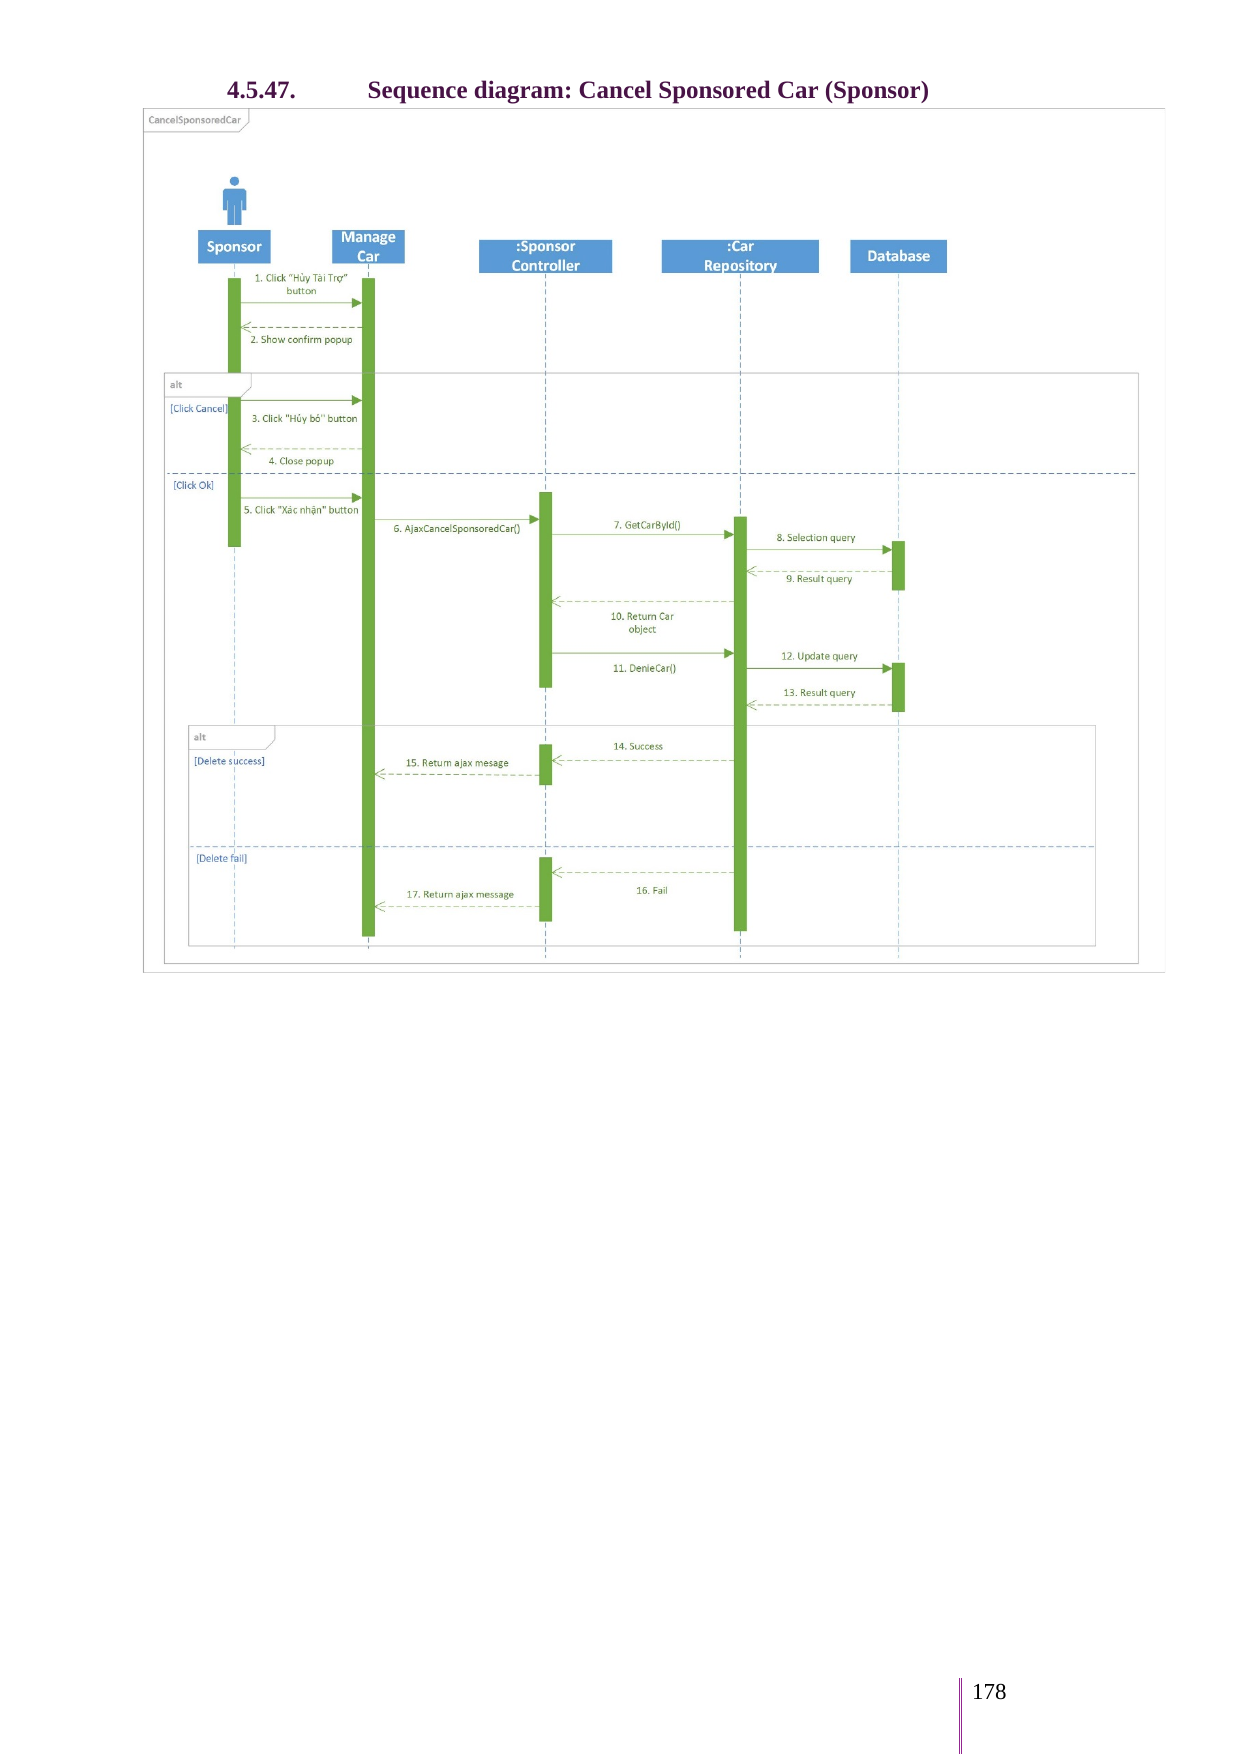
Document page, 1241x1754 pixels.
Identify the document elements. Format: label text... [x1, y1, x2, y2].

subtitle Sequence diagram: Cancel Sponsored Car (Sponsor) [227, 75, 1165, 104]
picture [142, 108, 1166, 973]
